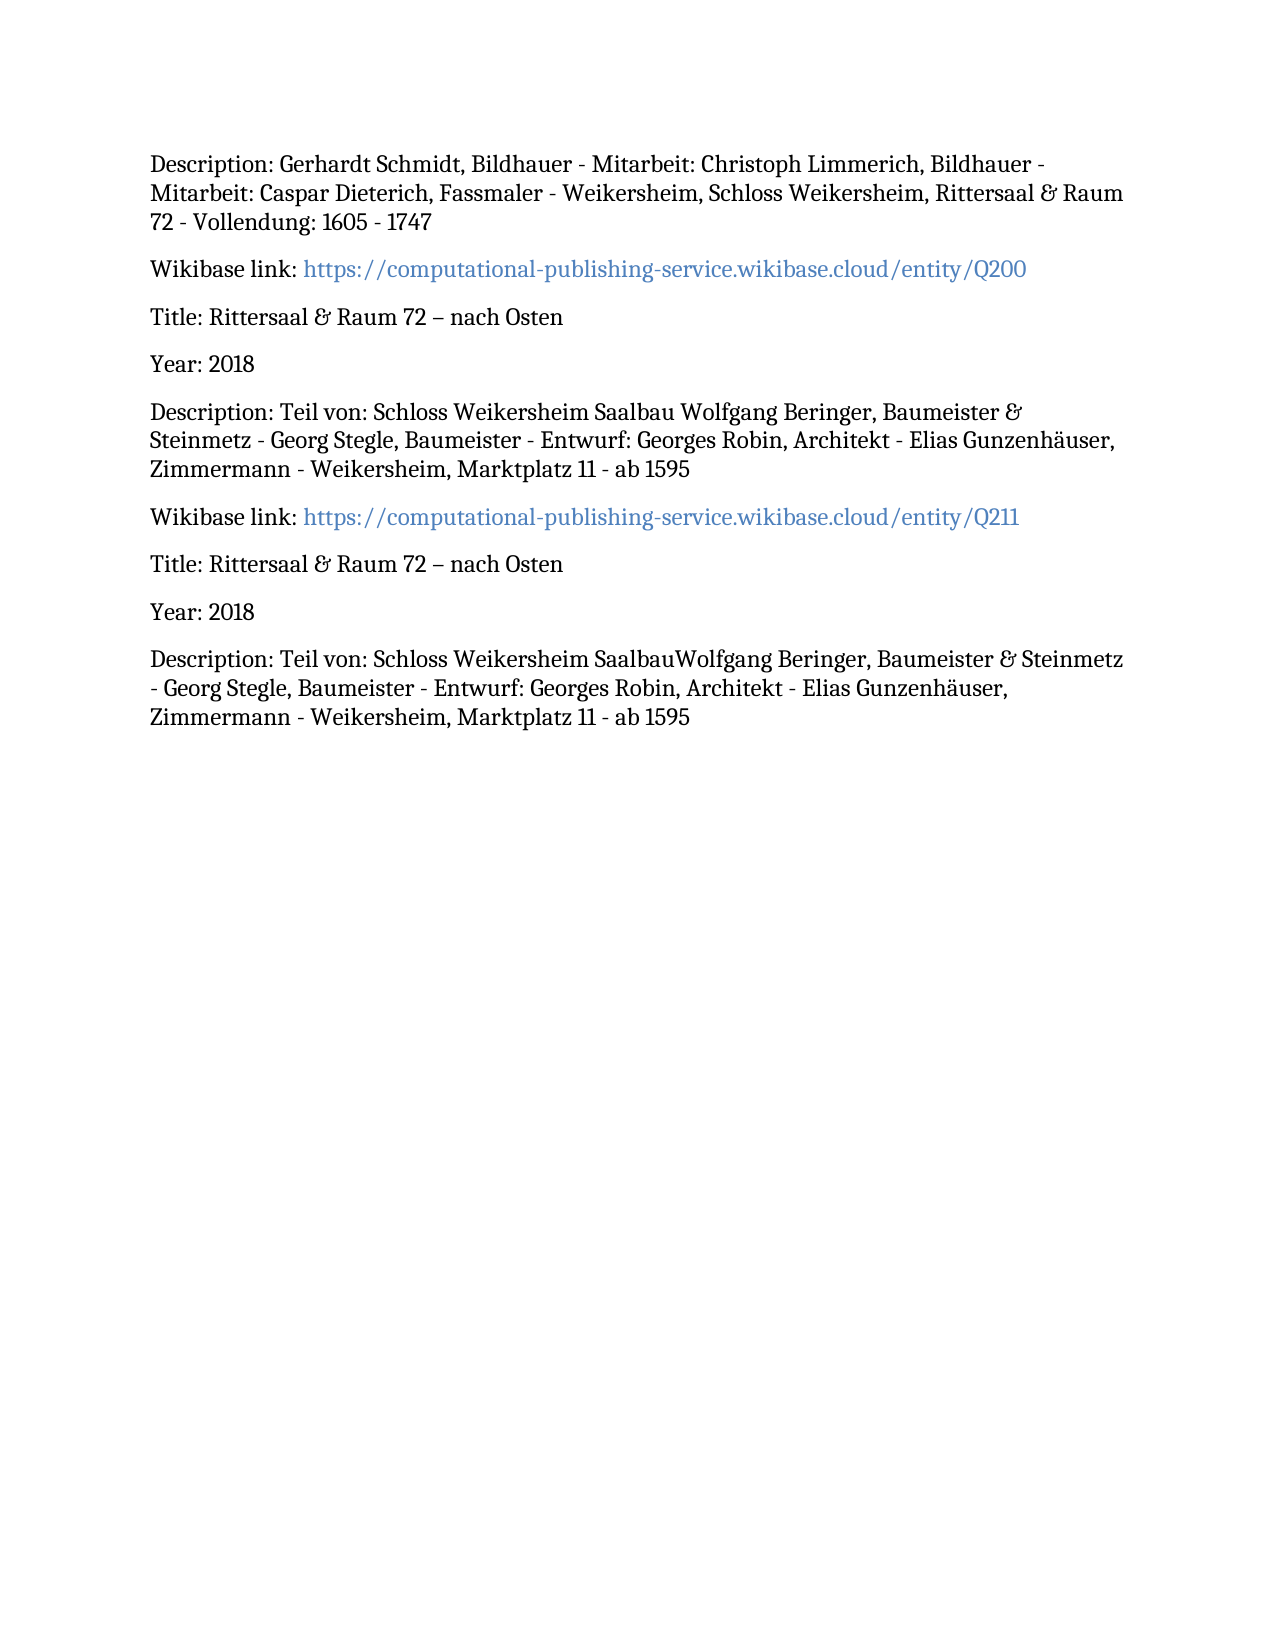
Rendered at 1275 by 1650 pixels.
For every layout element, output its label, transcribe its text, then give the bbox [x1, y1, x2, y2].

text Title: Rittersaal & Raum 72 – nach Osten [150, 550, 1125, 579]
text Description: Teil von: Schloss Weikersheim Saalbau Wolfgang Beringer, Baumeister & Steinmetz - Georg Stegle, Baumeister - Entwurf: Georges Robin, Architekt - Elias Gunzenhäuser, Zimmermann - Weikersheim, Marktplatz 11 - ab 1595 [150, 397, 1125, 484]
text Description: Teil von: Schloss Weikersheim SaalbauWolfgang Beringer, Baumeister & Steinmetz - Georg Stegle, Baumeister - Entwurf: Georges Robin, Architekt - Elias Gunzenhäuser, Zimmermann - Weikersheim, Marktplatz 11 - ab 1595 [150, 645, 1125, 731]
text Year: 2018 [150, 597, 1125, 626]
text Title: Rittersaal & Raum 72 – nach Osten [150, 302, 1125, 331]
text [150, 150, 1125, 236]
text Wikibase link: https://computational-publishing-service.wikibase.cloud/entity/Q211 [150, 502, 1125, 531]
text Year: 2018 [150, 350, 1125, 379]
text Wikibase link: https://computational-publishing-service.wikibase.cloud/entity/Q200 [150, 255, 1125, 284]
